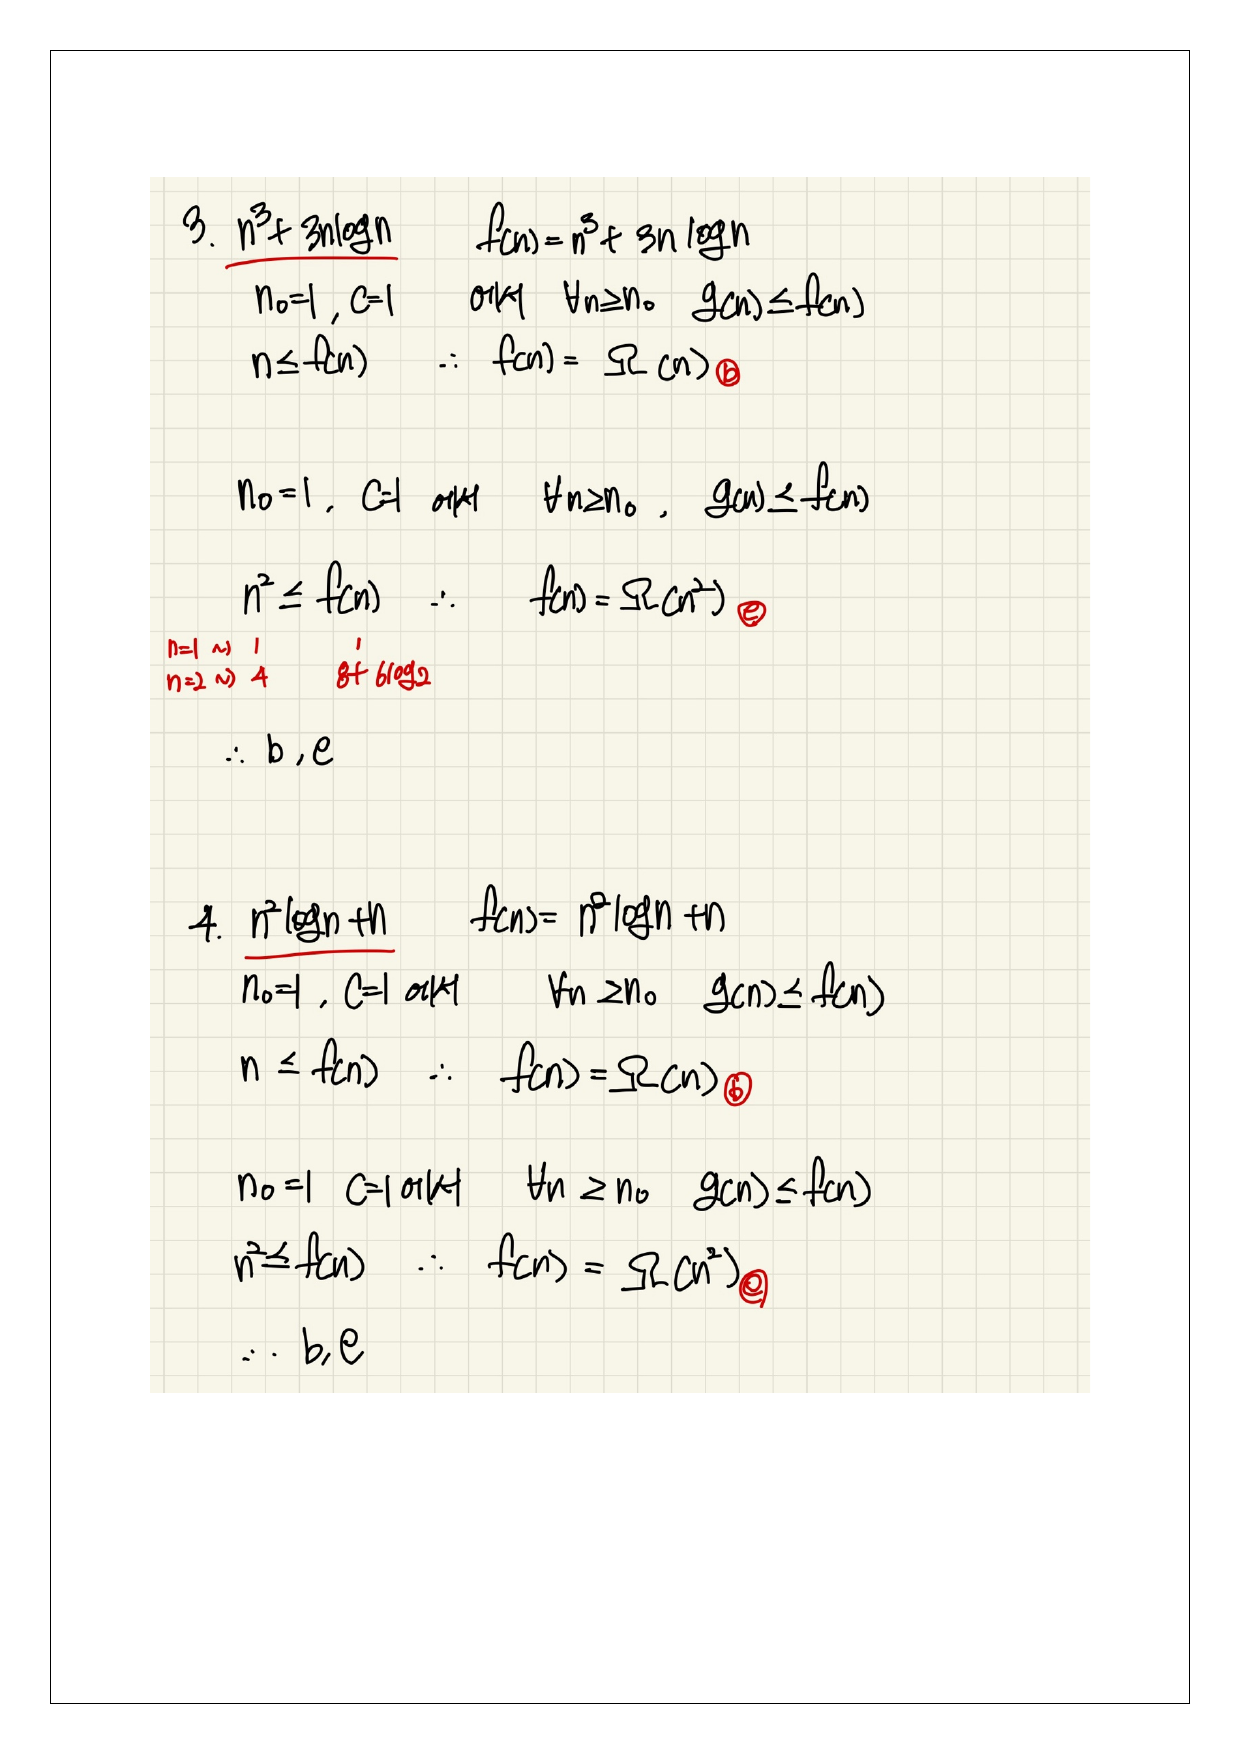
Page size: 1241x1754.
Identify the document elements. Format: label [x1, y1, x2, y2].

picture [150, 177, 1091, 1393]
